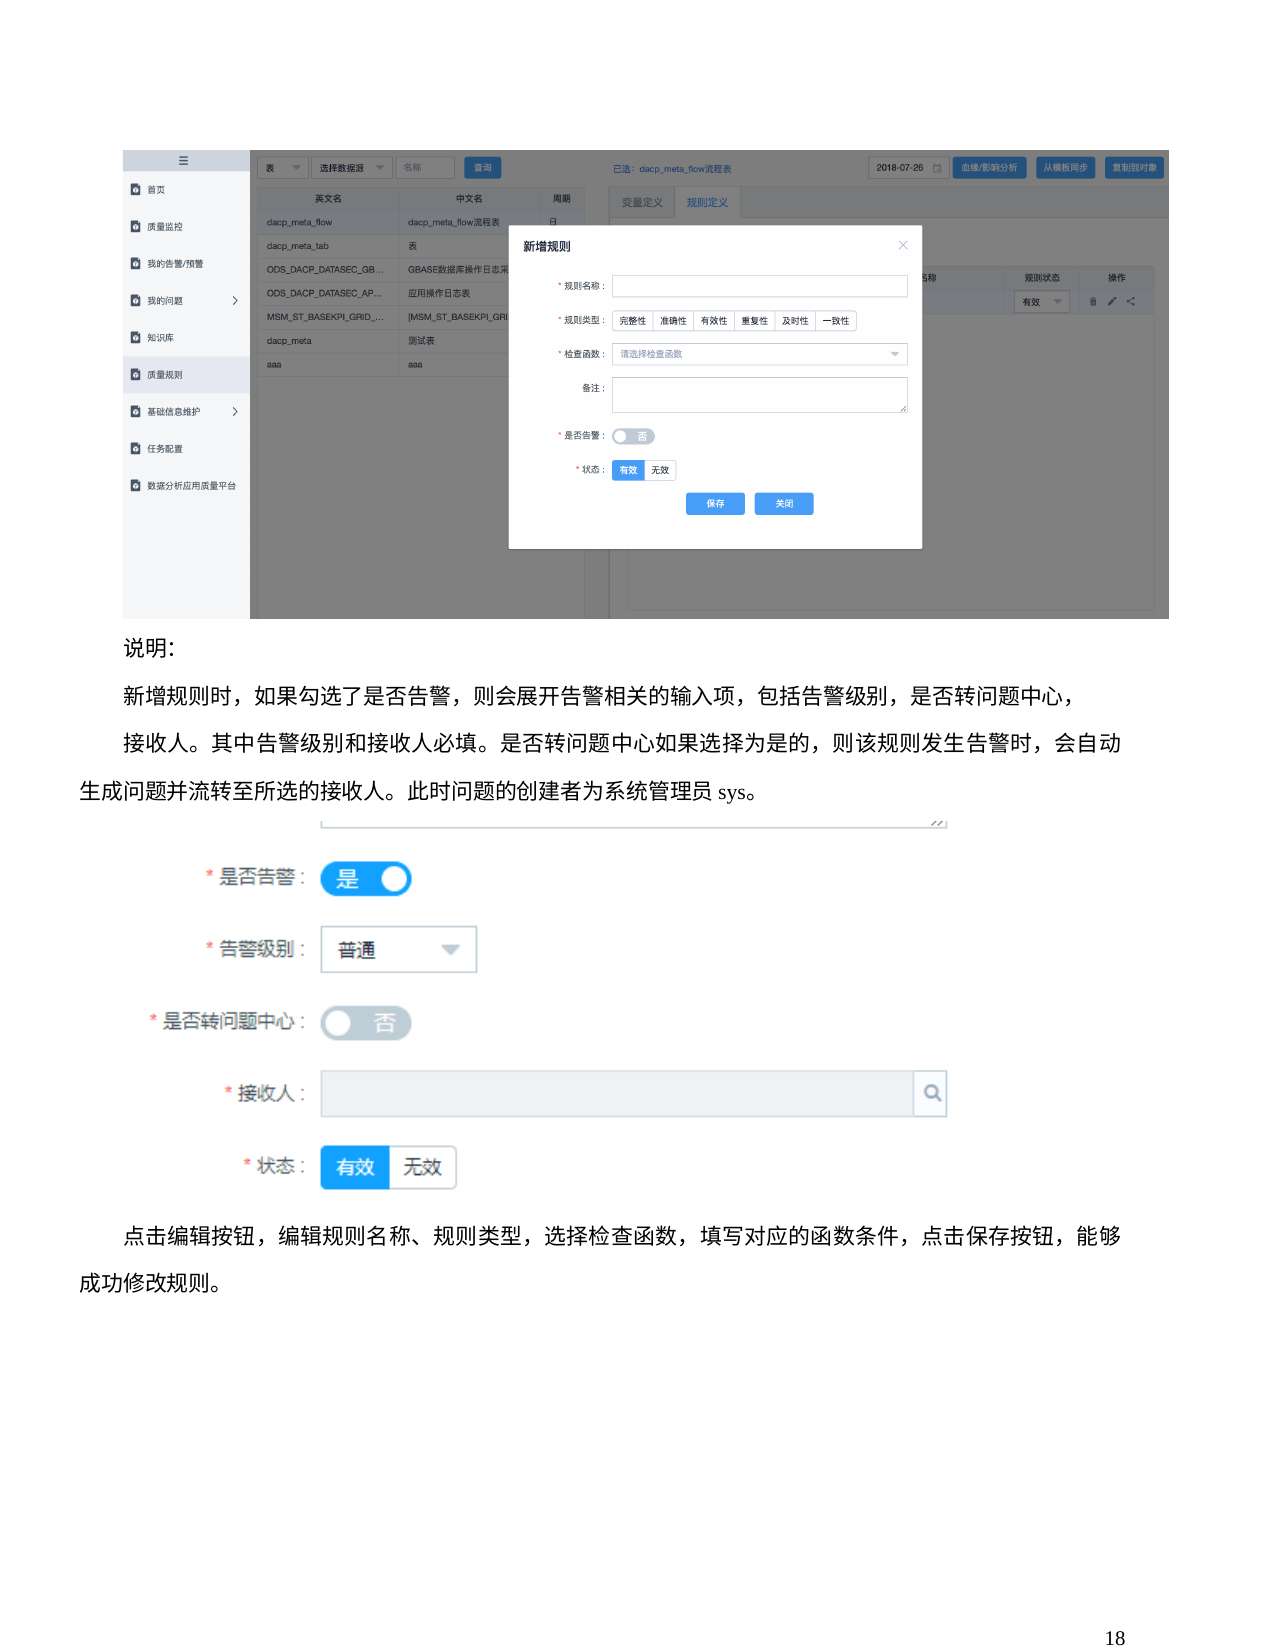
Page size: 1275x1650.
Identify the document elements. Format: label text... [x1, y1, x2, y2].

picture [122, 150, 1169, 619]
text 点击编辑按钮，编辑规则名称、规则类型，选择检查函数，填写对应的函数条件，点击保存按钮，能够成功修改规则。 [79, 1219, 1125, 1298]
picture [122, 821, 960, 1207]
text 接收人。其中告警级别和接收人必填。是否转问题中心如果选择为是的，则该规则发生告警时，会自动生成问题并流转至所选的接收人。此时问题的创建者为系统管理员sys。 [79, 726, 1125, 805]
text 新增规则时，如果勾选了是否告警，则会展开告警相关的输入项，包括告警级别，是否转问题中心， [79, 679, 1125, 710]
text 说明： [79, 631, 1125, 663]
